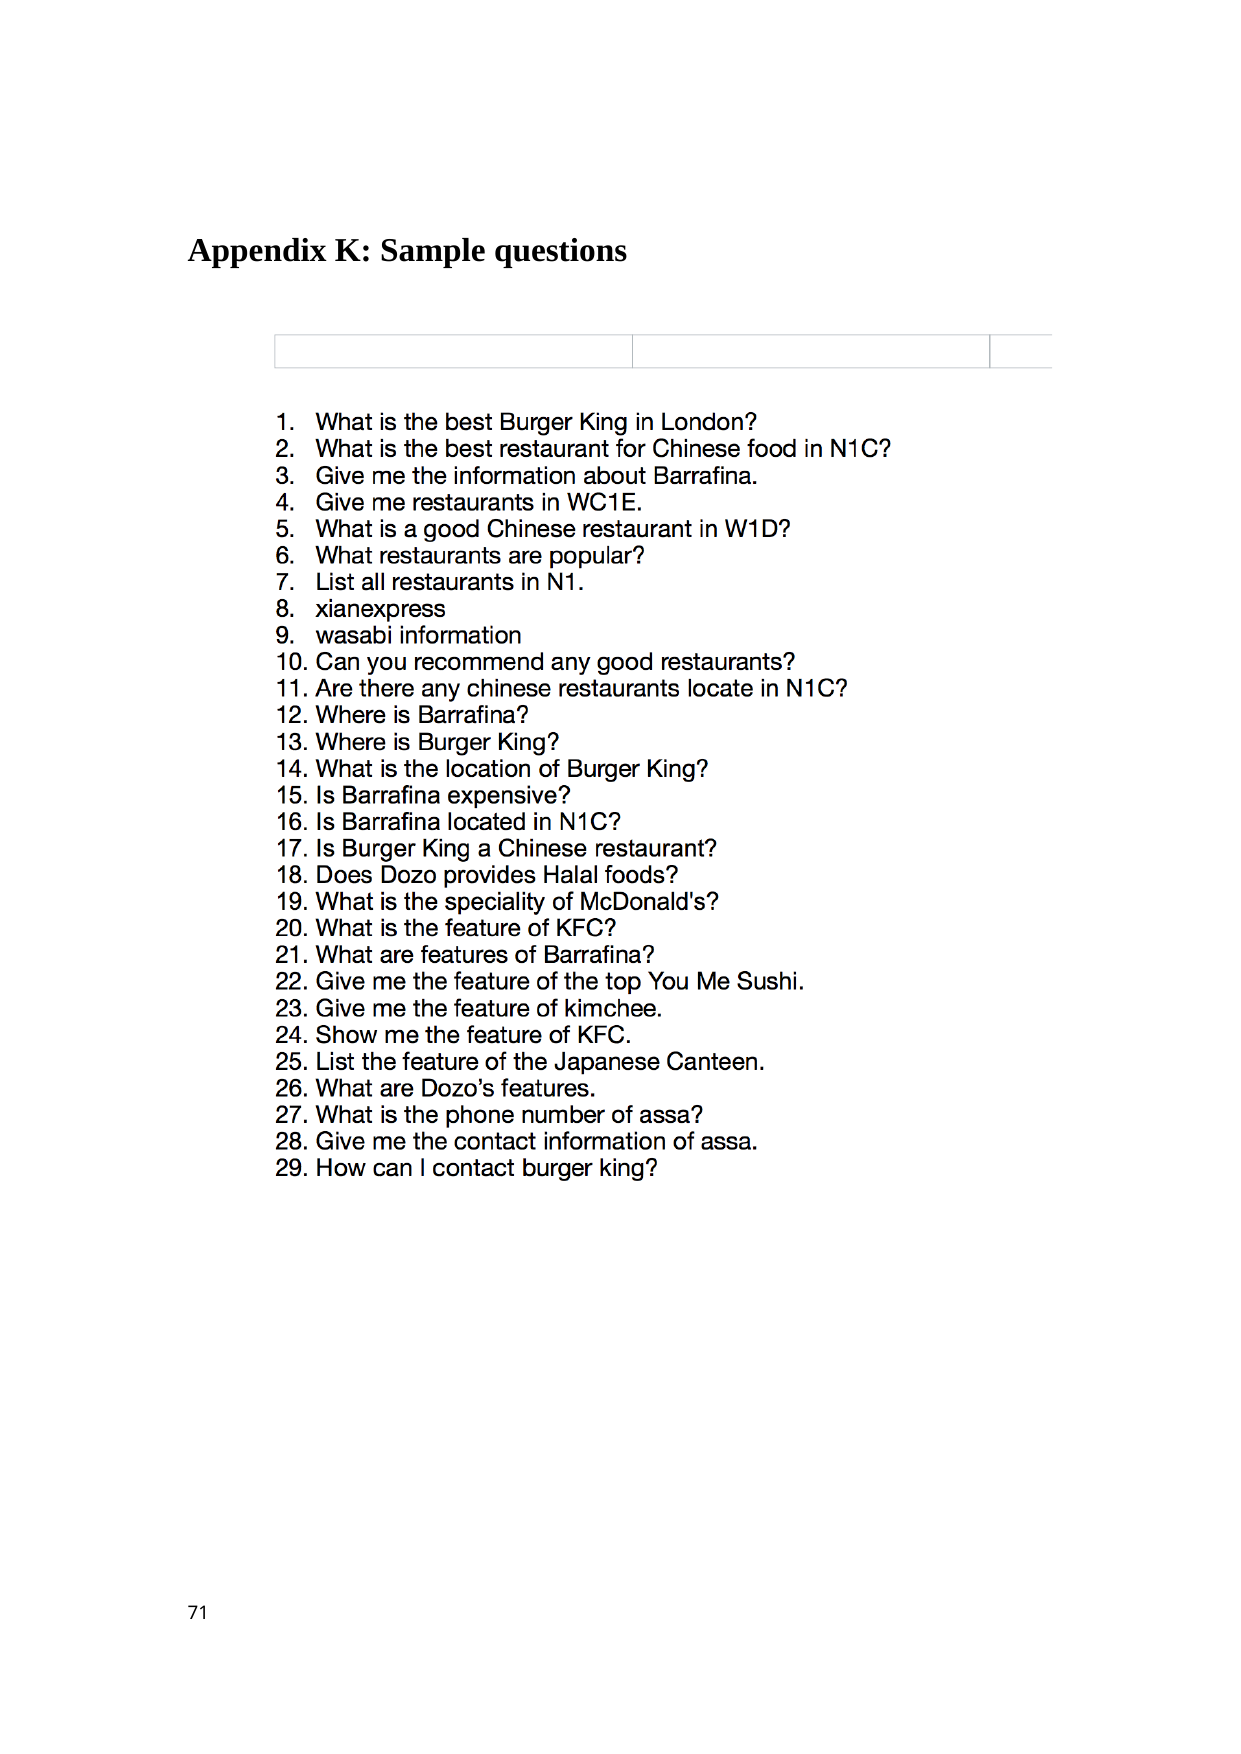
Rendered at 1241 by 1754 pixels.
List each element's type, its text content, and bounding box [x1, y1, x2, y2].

subtitle Appendix K: Sample questions [187, 217, 1053, 282]
picture [187, 332, 1053, 1374]
